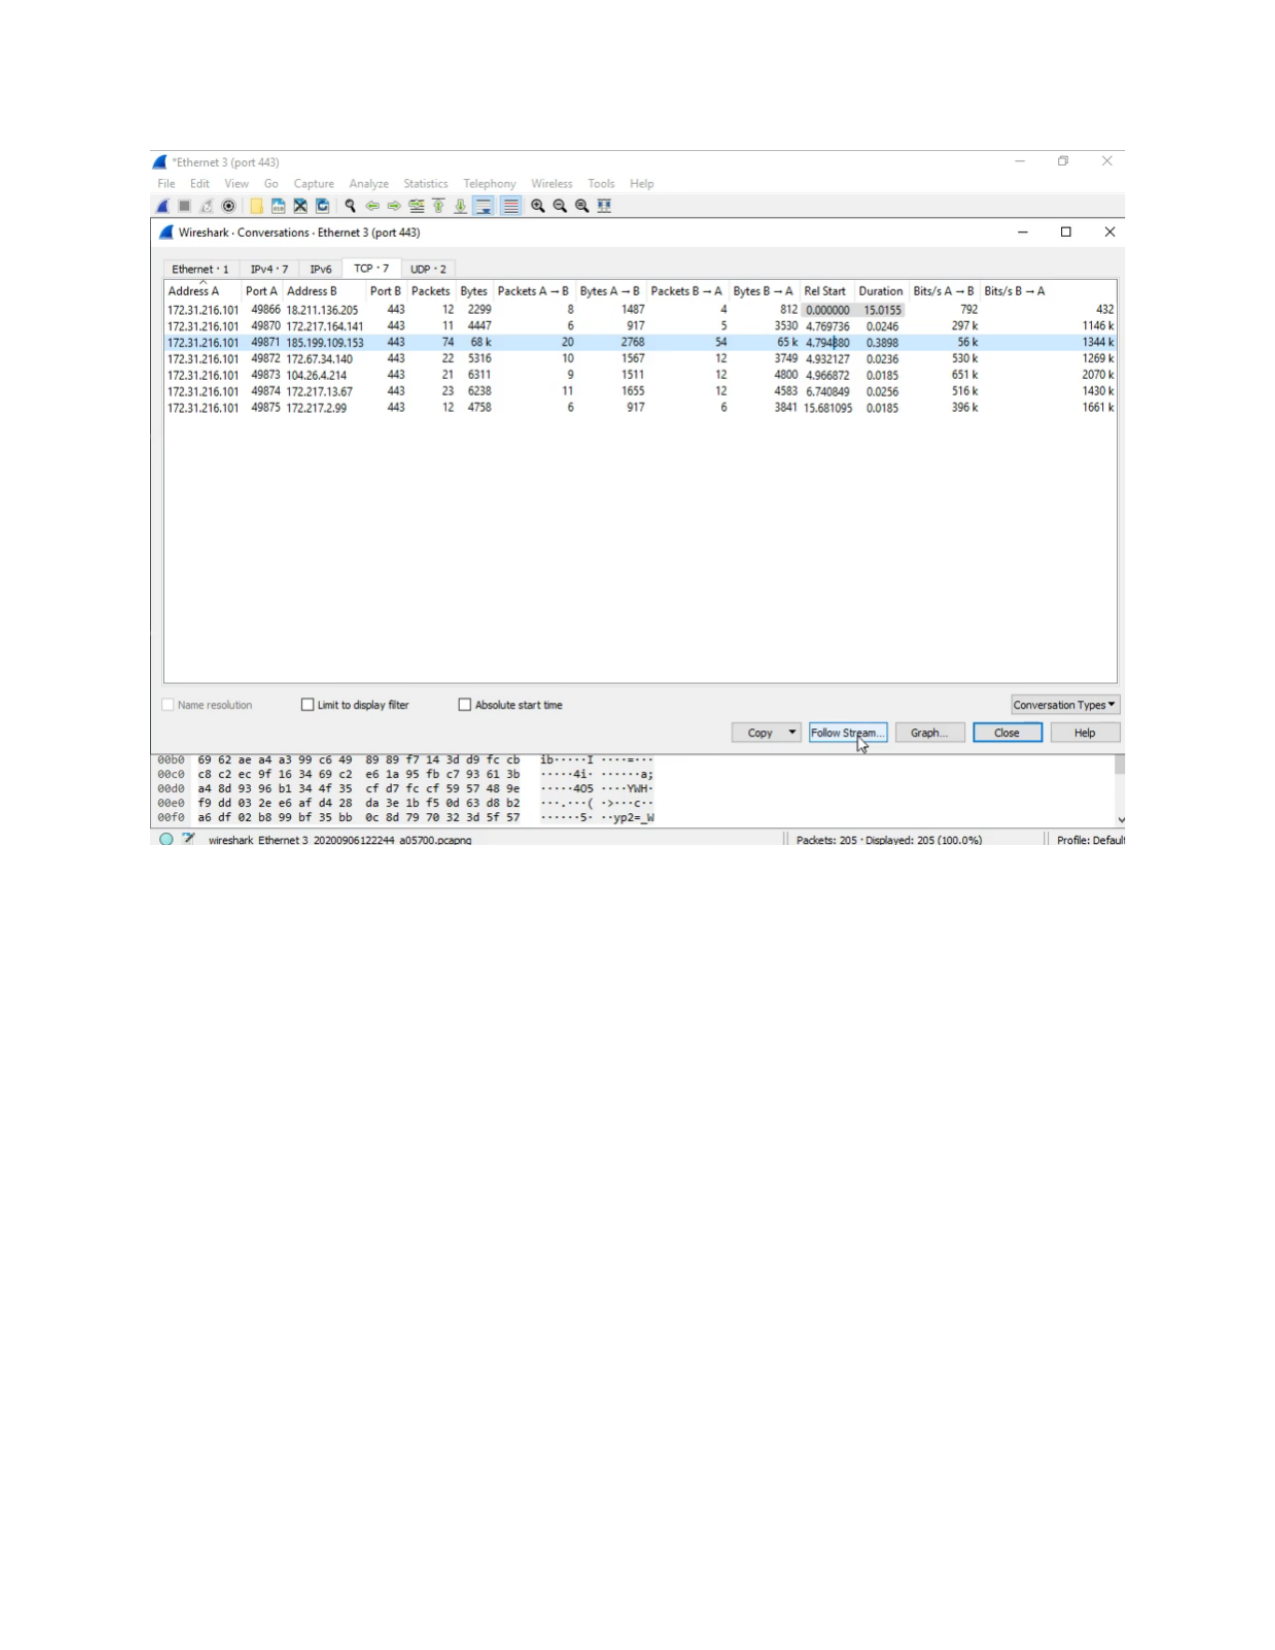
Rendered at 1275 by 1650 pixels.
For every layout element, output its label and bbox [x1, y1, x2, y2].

picture [150, 150, 1125, 845]
